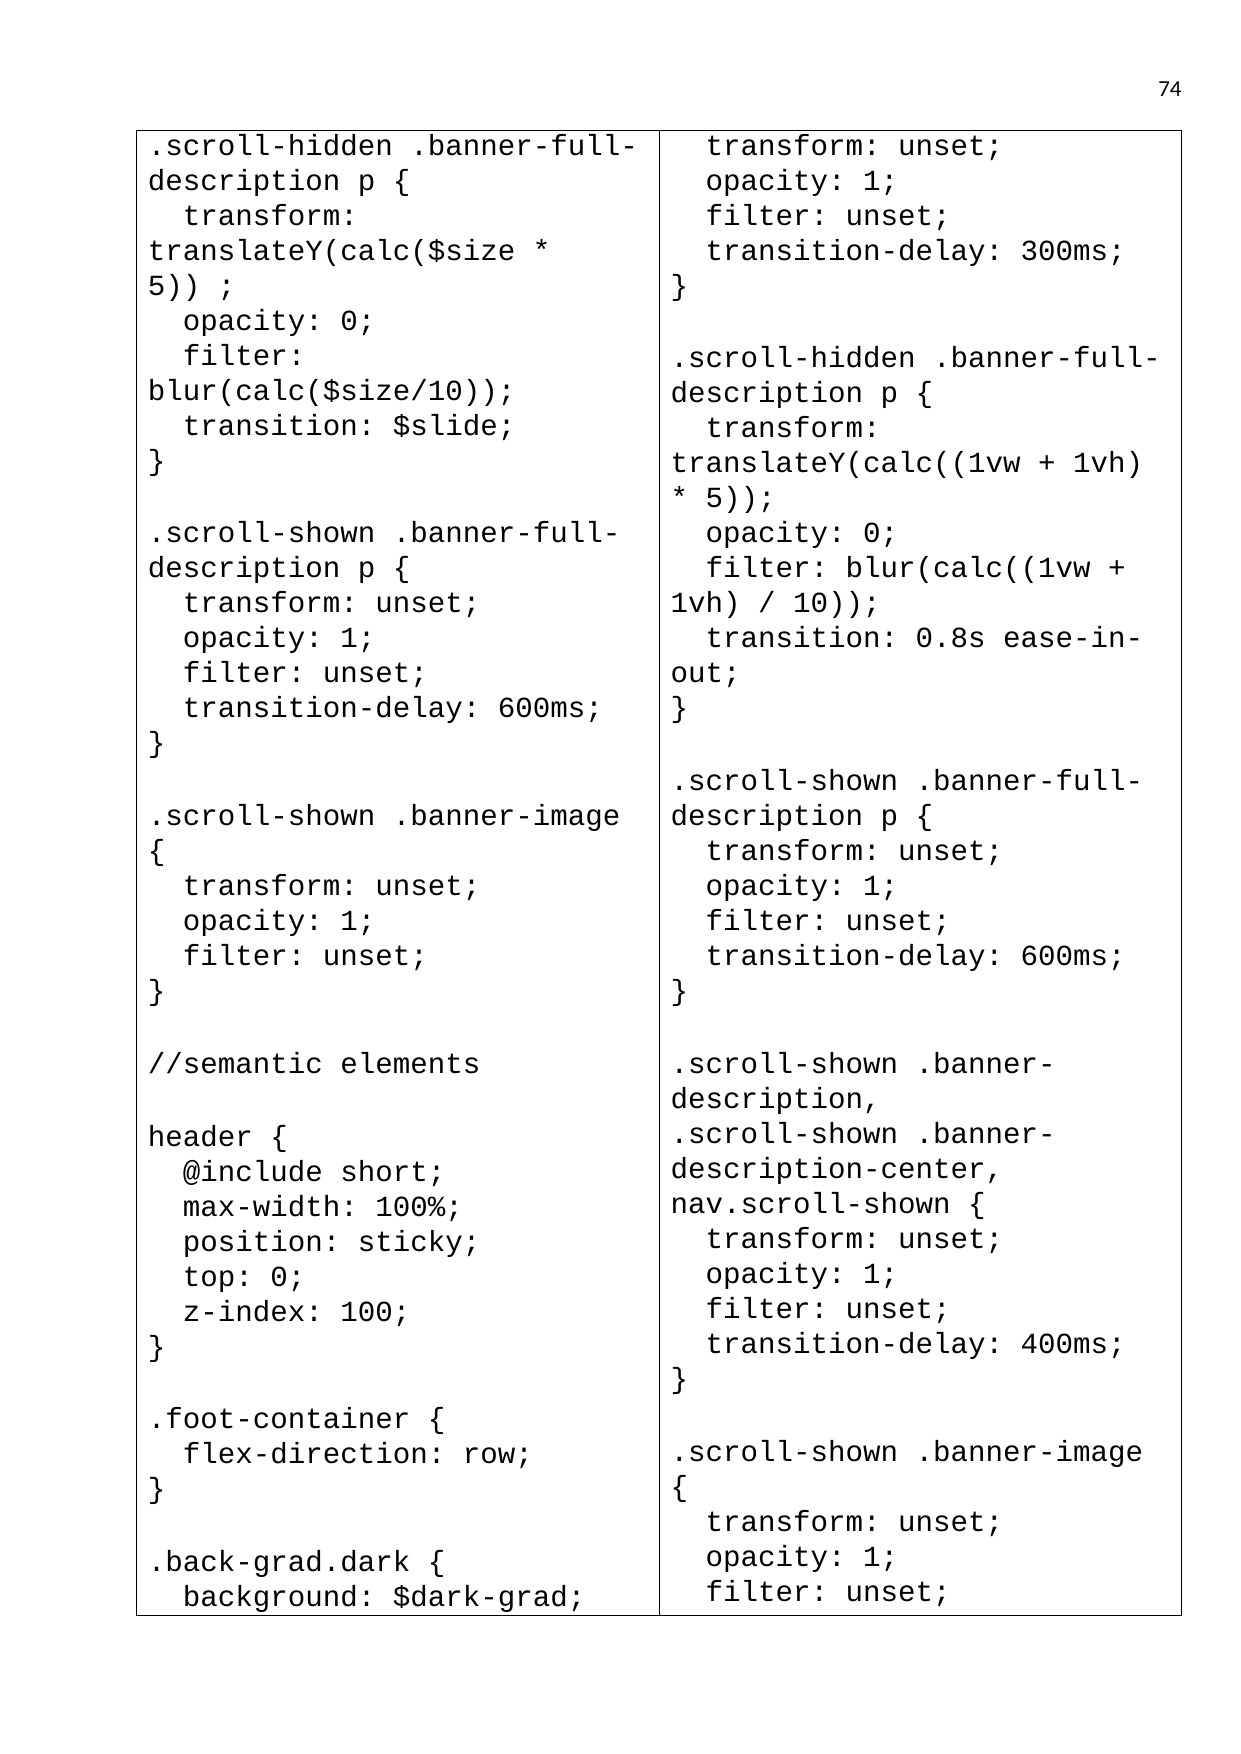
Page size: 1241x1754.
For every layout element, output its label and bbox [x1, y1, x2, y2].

table_header [137, 131, 659, 1615]
table_header [660, 131, 1181, 1615]
